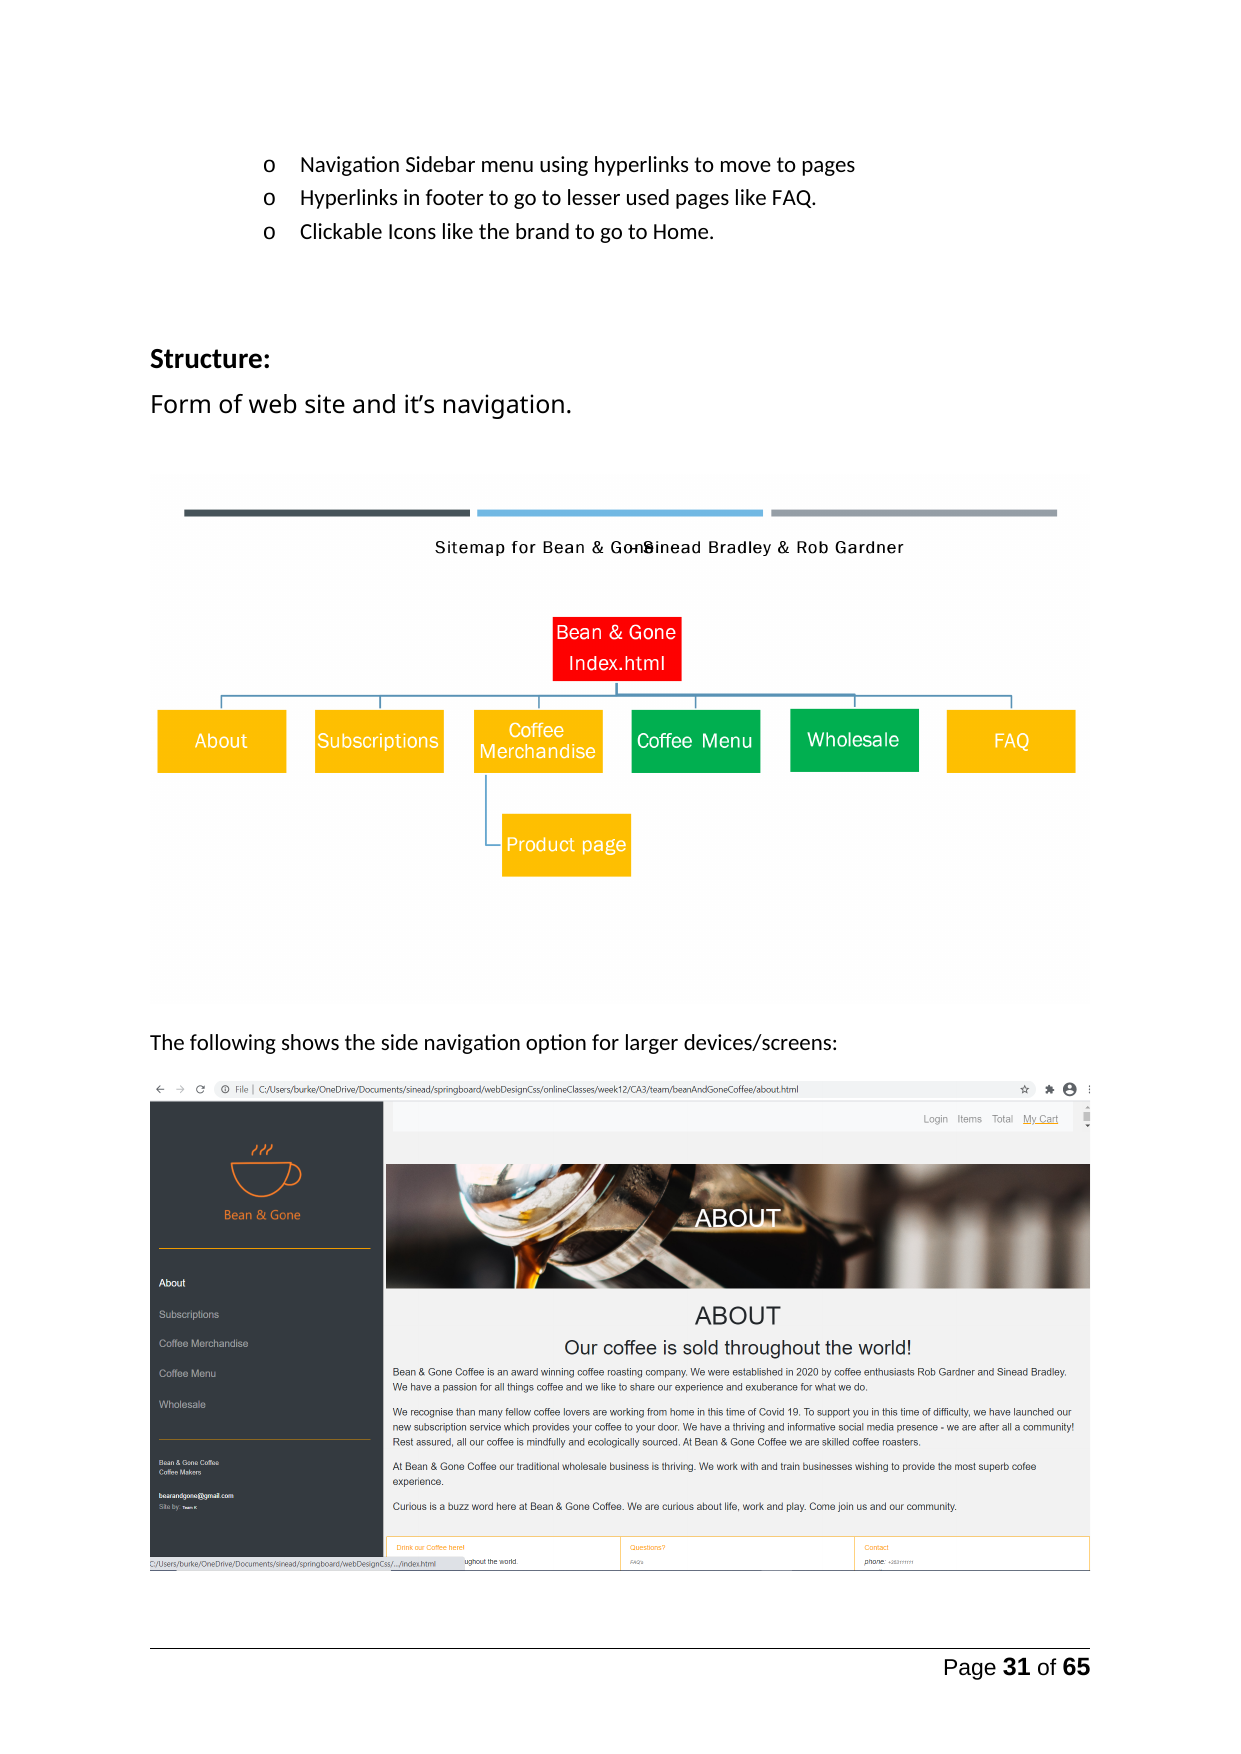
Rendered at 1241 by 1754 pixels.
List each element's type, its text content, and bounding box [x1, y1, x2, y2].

text The following shows the side navigation option for larger devices/screens: [150, 1028, 1090, 1056]
subtitle Structure: [150, 340, 1090, 376]
text Form of web site and it’s navigation. [150, 387, 1090, 421]
picture [150, 474, 1091, 1004]
list Clickable Icons like the brand to go to Home. [262, 217, 1090, 246]
list Navigation Sidebar menu using hyperlinks to move to pages [262, 150, 1090, 179]
picture [150, 1081, 1091, 1571]
list Hyperlinks in footer to go to lesser used pages like FAQ. [262, 183, 1090, 213]
